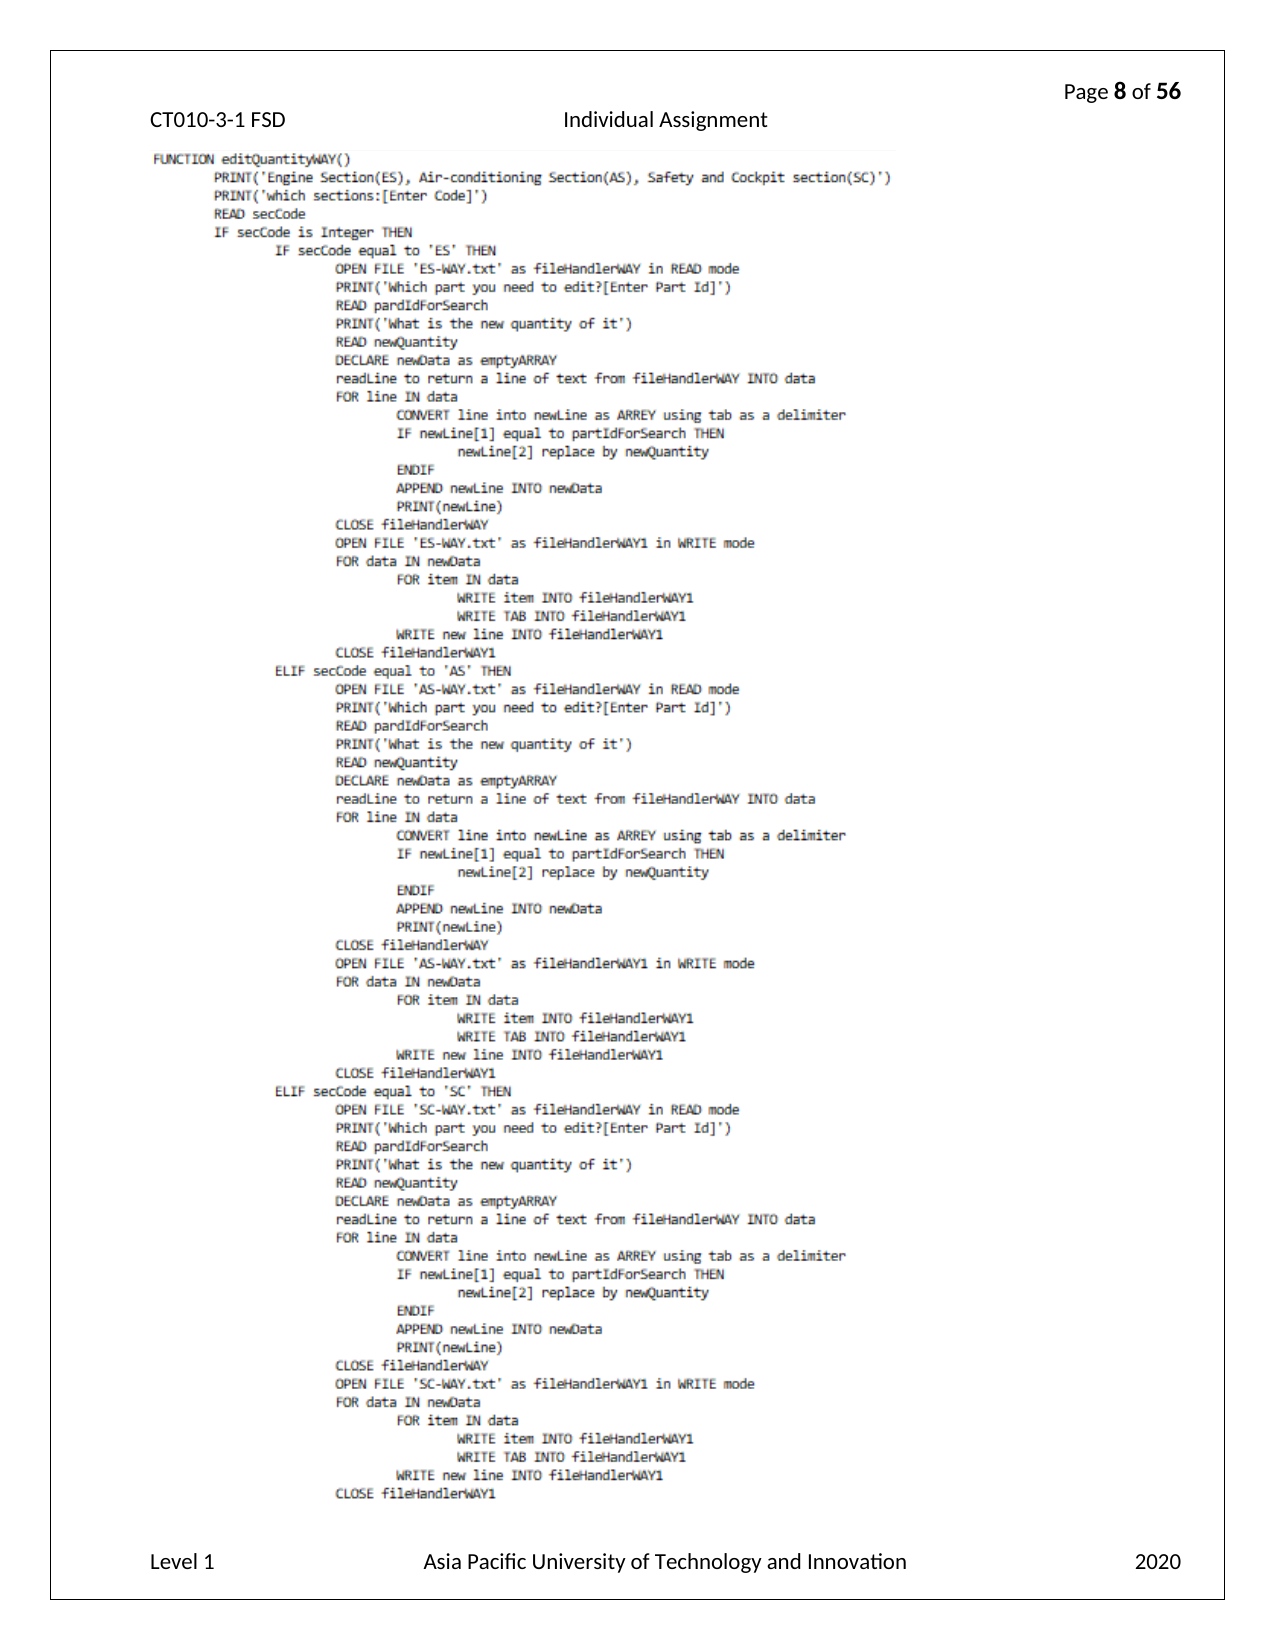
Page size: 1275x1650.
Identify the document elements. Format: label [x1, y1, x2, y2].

picture [150, 150, 896, 1503]
